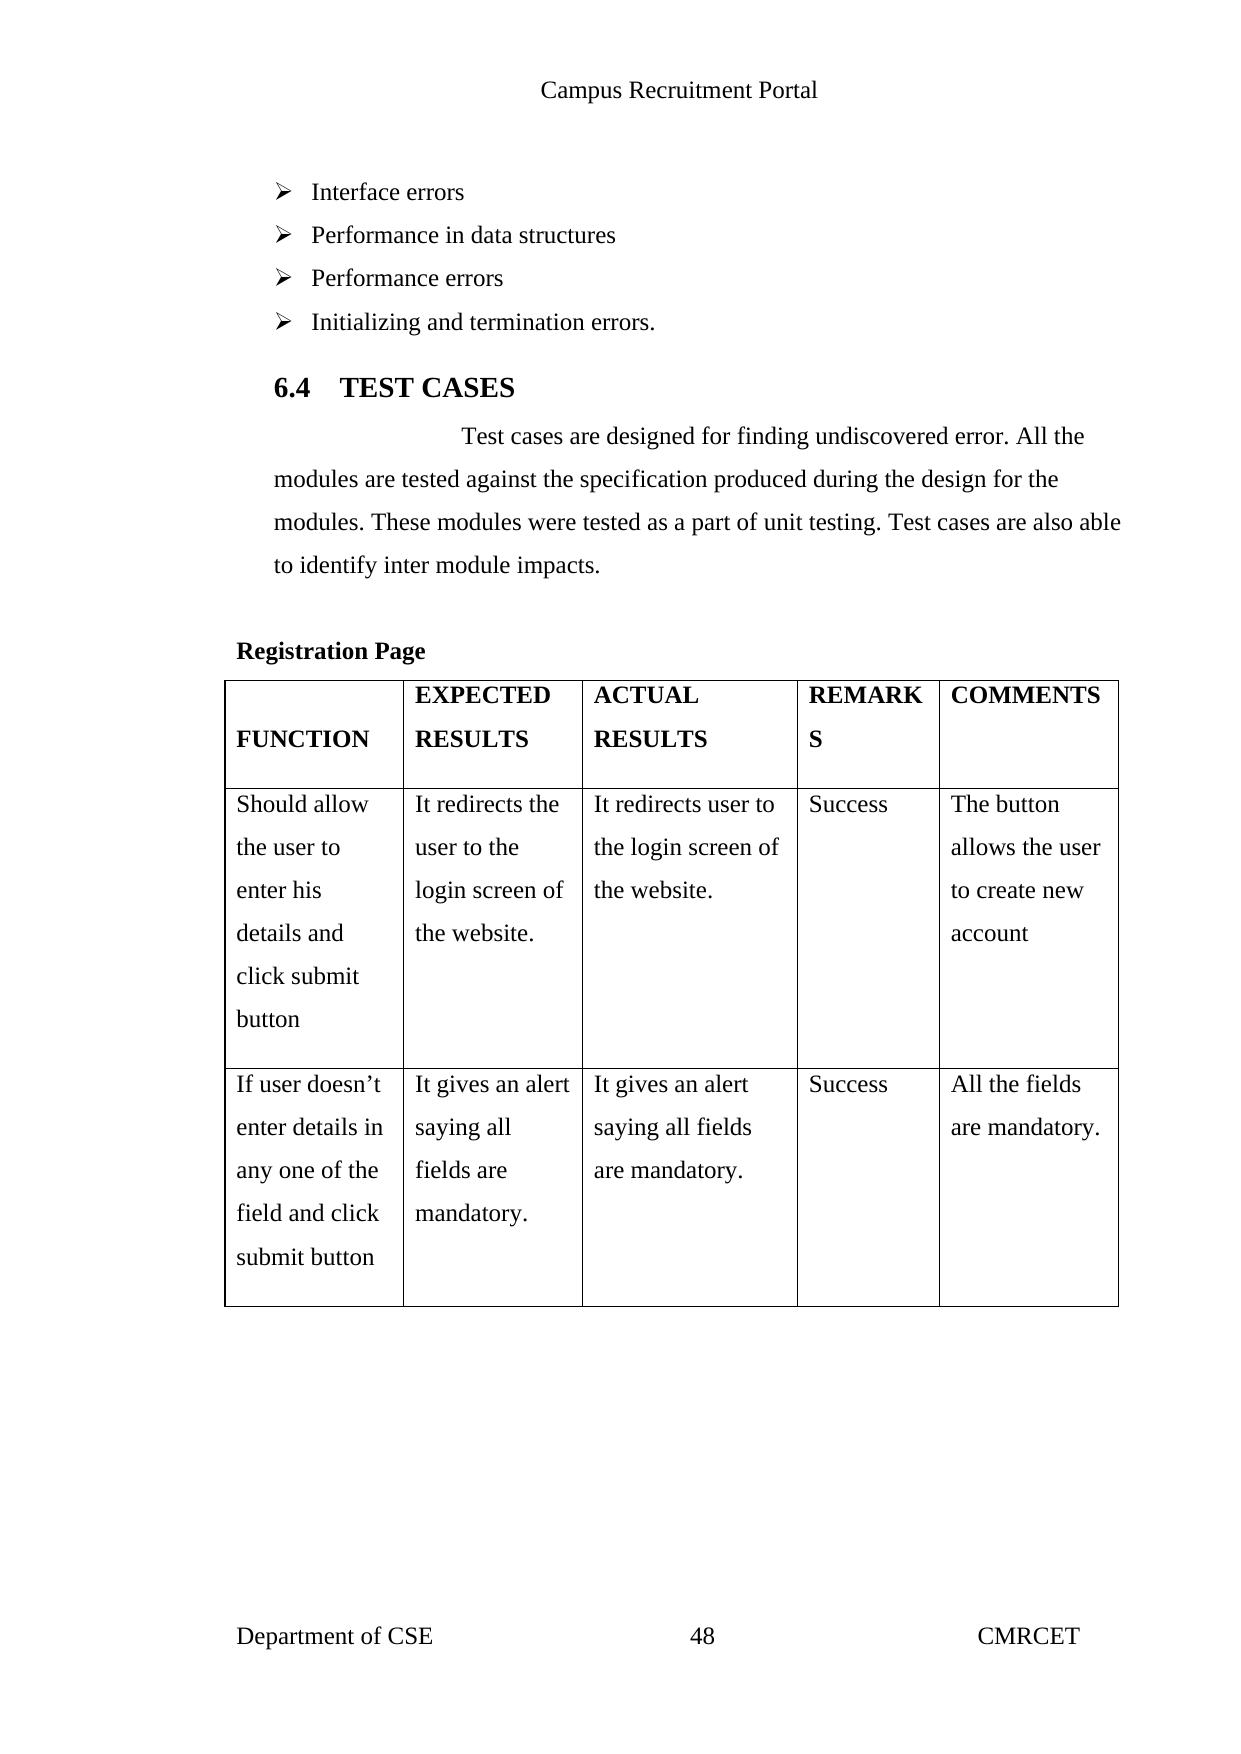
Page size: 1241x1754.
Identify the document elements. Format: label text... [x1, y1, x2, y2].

table_cell Should allow the user to enter his details and click submit button [226, 789, 403, 1068]
table_cell It redirects the user to the login screen of the website. [404, 789, 582, 1068]
table_cell It gives an alert saying all fields are mandatory. [404, 1069, 582, 1306]
table_cell It redirects user to the login screen of the website. [583, 789, 797, 1068]
table_header REMARKS [798, 681, 939, 788]
text 6.4 TEST CASES [274, 371, 1122, 404]
text Registration Page [236, 636, 1122, 665]
table_header FUNCTION [226, 681, 403, 788]
table_cell Success [798, 1069, 939, 1306]
text Test cases are designed for finding undiscovered error. All the modules are tested against the specification produced during the design for the modules. These modules were tested as a part of unit testing. Test cases are also able to identify inter module impacts. [274, 421, 1122, 579]
table_cell It gives an alert saying all fields are mandatory. [583, 1069, 797, 1306]
table_cell All the fields are mandatory. [940, 1069, 1118, 1306]
table_header COMMENTS [940, 681, 1118, 788]
table_header ACTUAL RESULTS [583, 681, 797, 788]
table_header EXPECTED RESULTS [404, 681, 582, 788]
table_cell If user doesn’t enter details in any one of the field and click submit button [226, 1069, 403, 1306]
table_cell Success [798, 789, 939, 1068]
list Interface errors [274, 177, 1122, 206]
list Performance in data structures [274, 220, 1122, 249]
table_cell The button allows the user to create new account [940, 789, 1118, 1068]
list Initializing and termination errors. [274, 307, 1122, 335]
list Performance errors [274, 263, 1122, 292]
